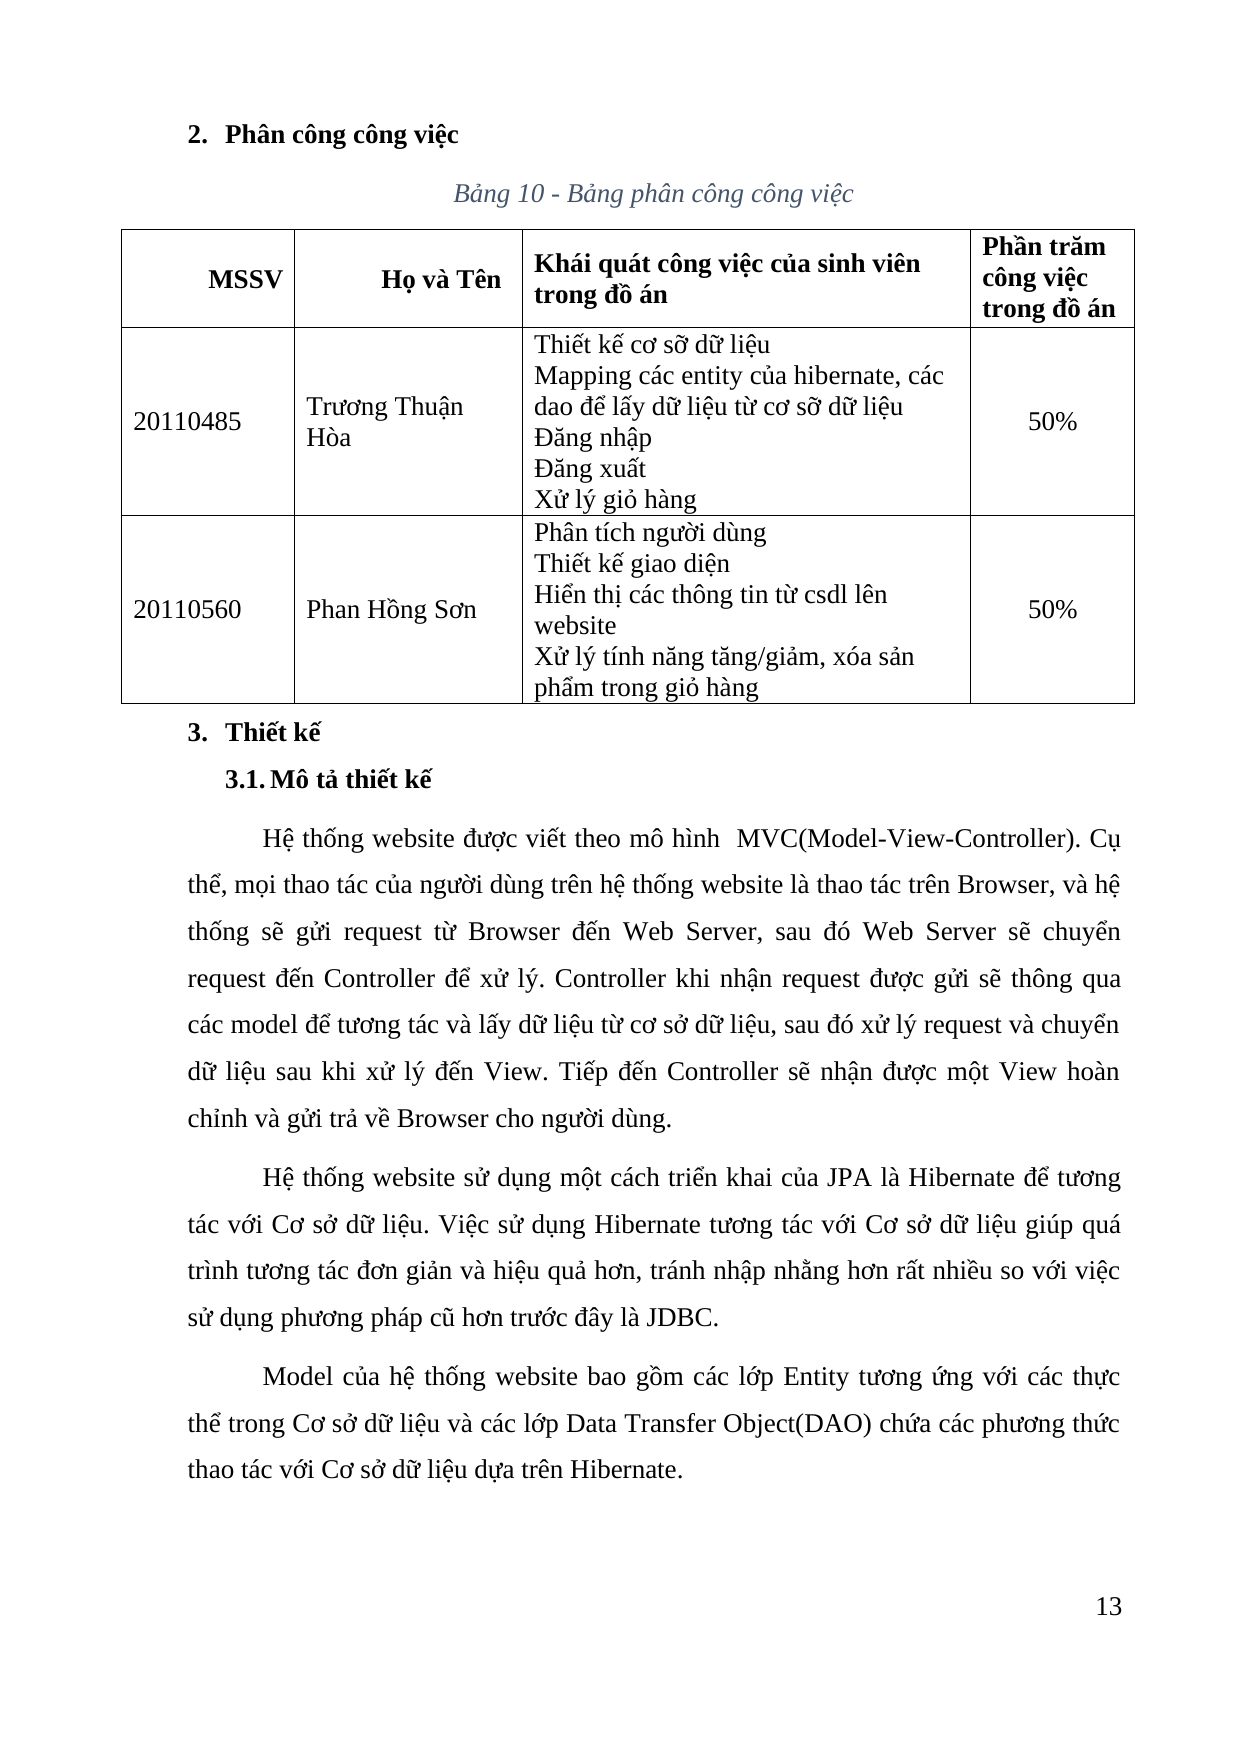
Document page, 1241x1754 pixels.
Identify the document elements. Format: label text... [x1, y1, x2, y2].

table_cell Thiết kế cơ sỡ dữ liệu Mapping các entity của hibernate, các dao để lấy dữ liệu từ cơ sỡ dữ liệu Đăng nhập Đăng xuất Xử lý giỏ hàng [523, 328, 970, 514]
table_header MSSV [122, 230, 294, 327]
table_header Họ và Tên [295, 230, 522, 327]
list Thiết kế [187, 716, 1122, 747]
table_cell 20110485 [122, 328, 294, 514]
table_cell 50% [971, 516, 1134, 702]
text Hệ thống website được viết theo mô hình MVC(Model-View-Controller). Cụ thể, mọi thao tác của người dùng trên hệ thống website là thao tác trên Browser, và hệ thống sẽ gửi request từ Browser đến Web Server, sau đó Web Server sẽ chuyển request đến Controller để xử lý. Controller khi nhận request được gửi sẽ thông qua các model để tương tác và lấy dữ liệu từ cơ sở dữ liệu, sau đó xử lý request và chuyển dữ liệu sau khi xử lý đến View. Tiếp đến Controller sẽ nhận được một View hoàn chỉnh và gửi trả về Browser cho người dùng. [187, 822, 1122, 1133]
list Phân công công việc [187, 118, 1122, 149]
text Bảng 10 - Bảng phân công công việc [187, 177, 1122, 208]
table_header Phần trăm công việc trong đồ án [971, 230, 1134, 327]
table_header Khái quát công việc của sinh viên trong đồ án [523, 230, 970, 327]
list Mô tả thiết kế [225, 763, 1122, 794]
table_cell Trương Thuận Hòa [295, 328, 522, 514]
text Model của hệ thống website bao gồm các lớp Entity tương ứng với các thực thể trong Cơ sở dữ liệu và các lớp Data Transfer Object(DAO) chứa các phương thức thao tác với Cơ sở dữ liệu dựa trên Hibernate. [187, 1360, 1122, 1485]
table_cell 50% [971, 328, 1134, 514]
table_cell Phan Hồng Sơn [295, 516, 522, 702]
table_cell Phân tích người dùng Thiết kế giao diện Hiển thị các thông tin từ csdl lên website Xử lý tính năng tăng/giảm, xóa sản phẩm trong giỏ hàng [523, 516, 970, 702]
table_cell 20110560 [122, 516, 294, 702]
text Hệ thống website sử dụng một cách triển khai của JPA là Hibernate để tương tác với Cơ sở dữ liệu. Việc sử dụng Hibernate tương tác với Cơ sở dữ liệu giúp quá trình tương tác đơn giản và hiệu quả hơn, tránh nhập nhằng hơn rất nhiều so với việc sử dụng phương pháp cũ hơn trước đây là JDBC. [187, 1161, 1122, 1332]
